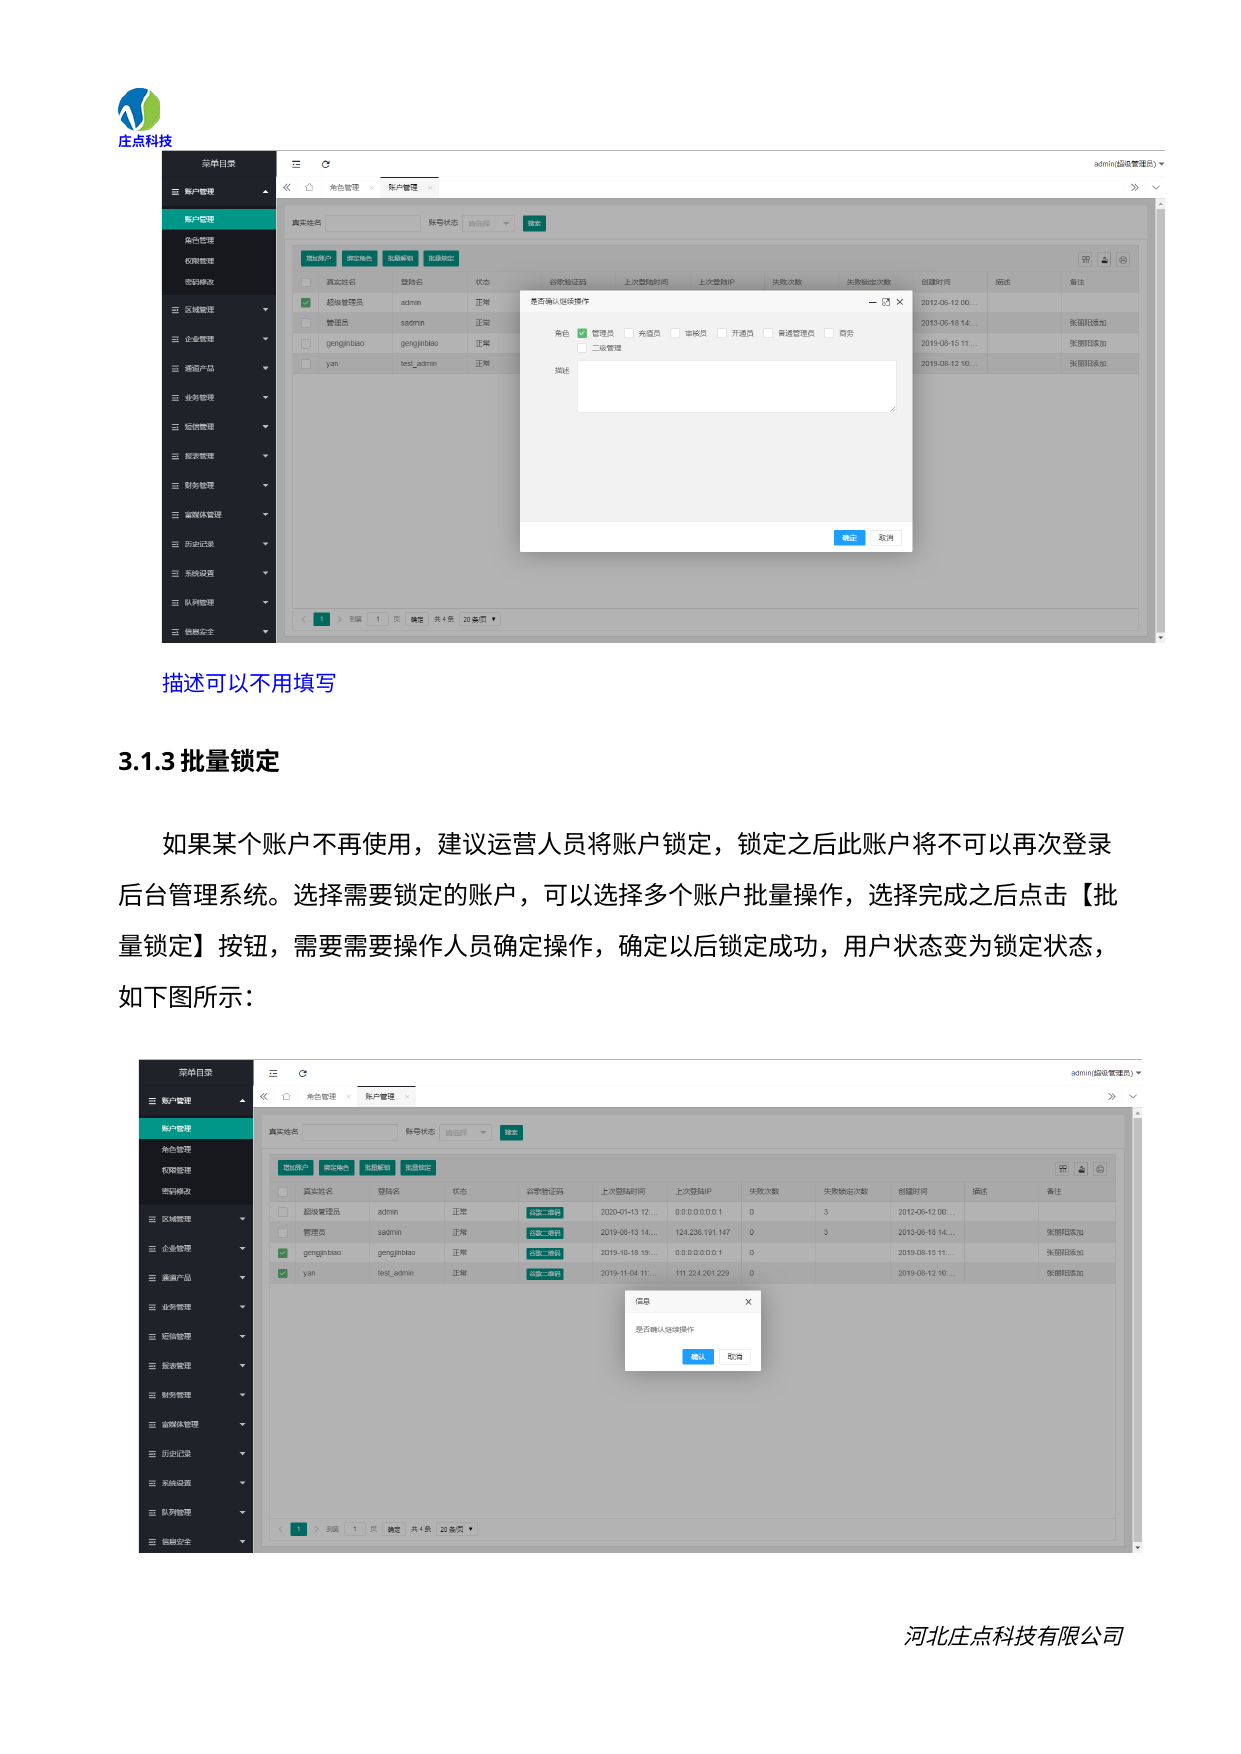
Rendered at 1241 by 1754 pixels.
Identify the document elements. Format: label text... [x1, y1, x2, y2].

picture [138, 1059, 1143, 1553]
picture [161, 150, 1166, 643]
picture [118, 88, 161, 131]
text 如果某个账户不再使用，建议运营人员将账户锁定，锁定之后此账户将不可以再次登录后台管理系统。选择需要锁定的账户，可以选择多个账户批量操作，选择完成之后点击【批量锁定】按钮，需要需要操作人员确定操作，确定以后锁定成功，用户状态变为锁定状态，如下图所示： [118, 826, 1122, 1013]
text 描述可以不用填写 [118, 668, 1122, 698]
subtitle 3.1.3批量锁定 [118, 742, 1122, 778]
